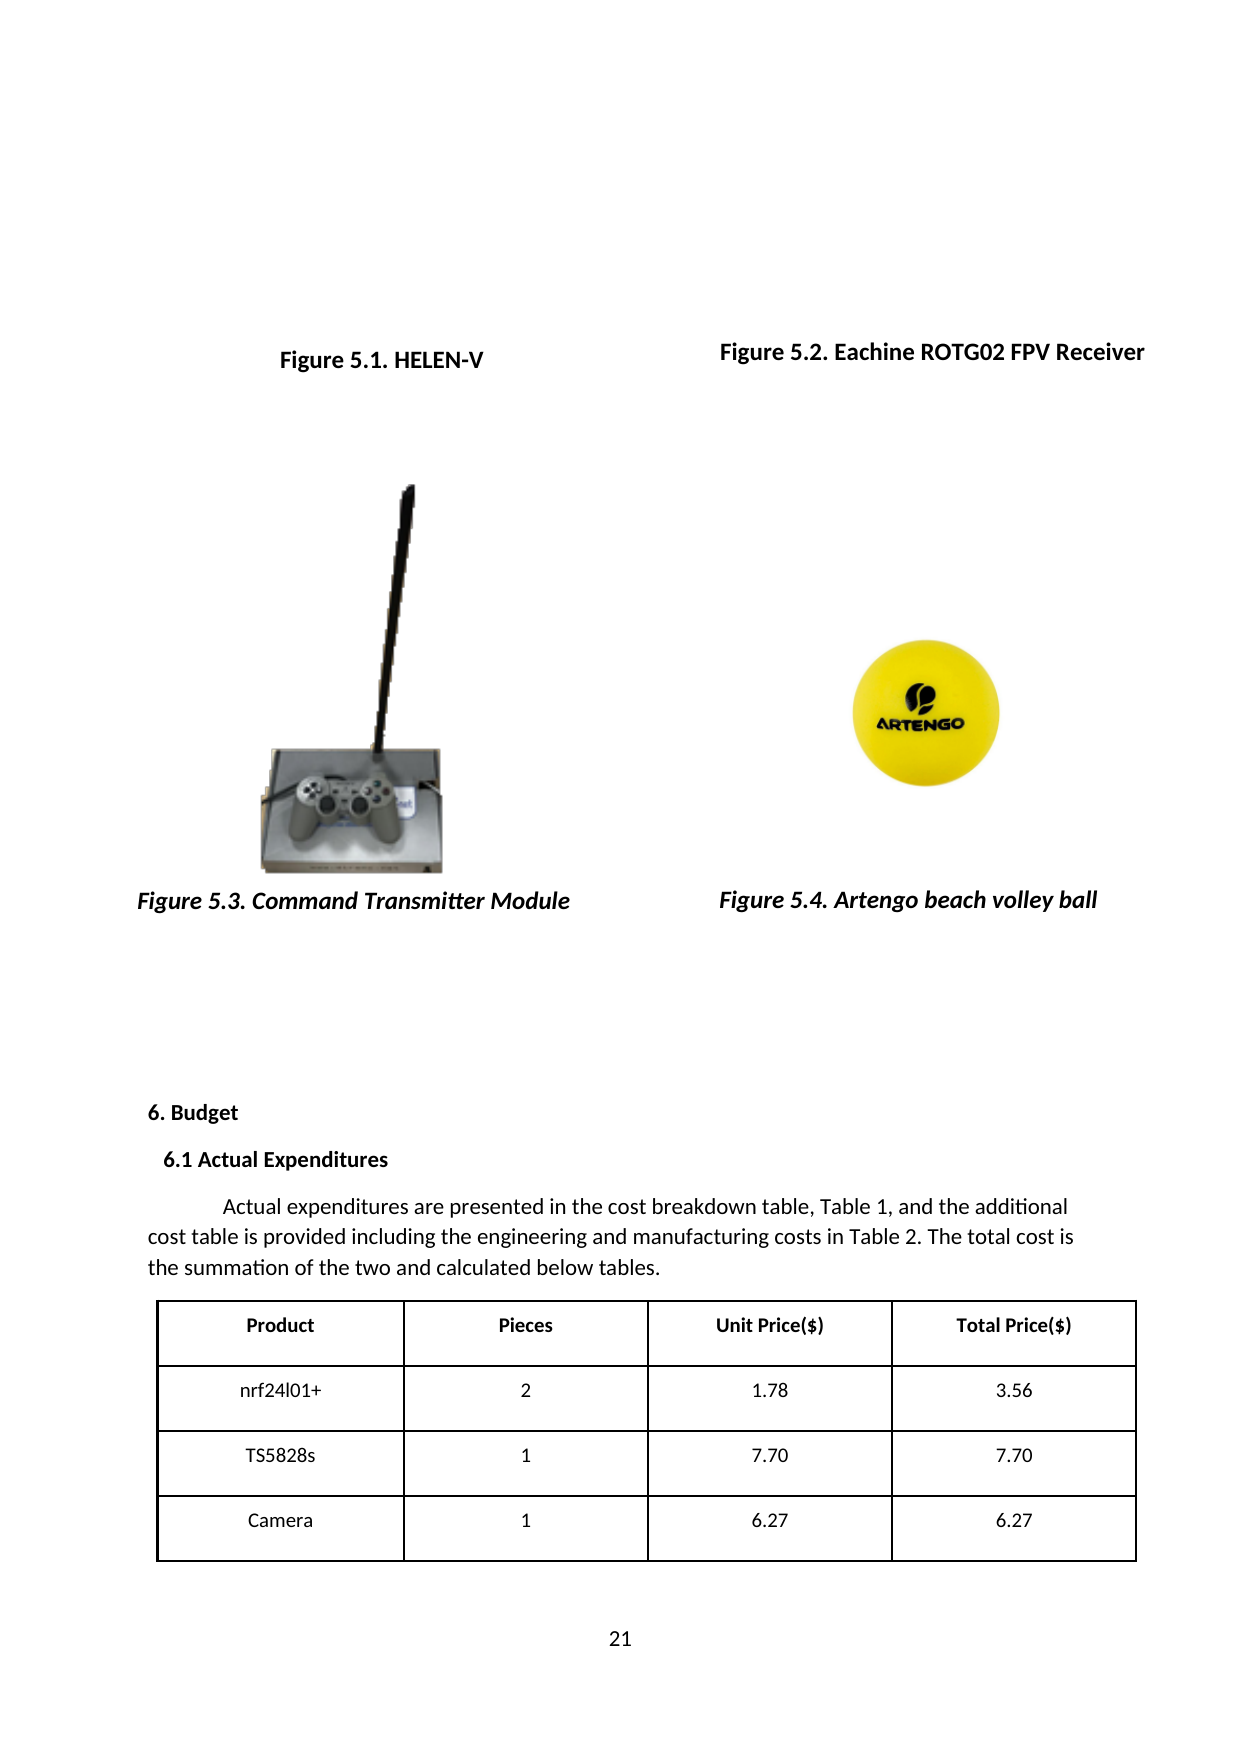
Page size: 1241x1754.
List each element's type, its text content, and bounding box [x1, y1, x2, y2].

text Actual expenditures are presented in the cost breakdown table, Table 1, and the additional cost table is provided including the engineering and manufacturing costs in Table 2. The total cost is the summation of the two and calculated below tables. [148, 1192, 1093, 1281]
table_cell 6.27 [649, 1497, 891, 1559]
text 6. Budget [148, 1098, 1093, 1126]
text 6.1 Actual Expenditures [148, 1145, 1093, 1173]
table_cell 3.56 [893, 1367, 1135, 1429]
table_header Pieces [405, 1302, 647, 1364]
table_cell 1.78 [649, 1367, 891, 1429]
table_header Unit Price($) [649, 1302, 891, 1364]
table_cell 1 [405, 1432, 647, 1494]
picture [827, 632, 1022, 794]
table_cell 7.70 [893, 1432, 1135, 1494]
table_cell 7.70 [649, 1432, 891, 1494]
table_cell 1 [405, 1497, 647, 1559]
table_cell 2 [405, 1367, 647, 1429]
table_cell nrf24l01+ [159, 1367, 403, 1429]
table_cell Camera [159, 1497, 403, 1559]
table_header Total Price($) [893, 1302, 1135, 1364]
table_cell TS5828s [159, 1432, 403, 1494]
picture [253, 475, 451, 876]
table_cell 6.27 [893, 1497, 1135, 1559]
table_header Product [159, 1302, 403, 1364]
